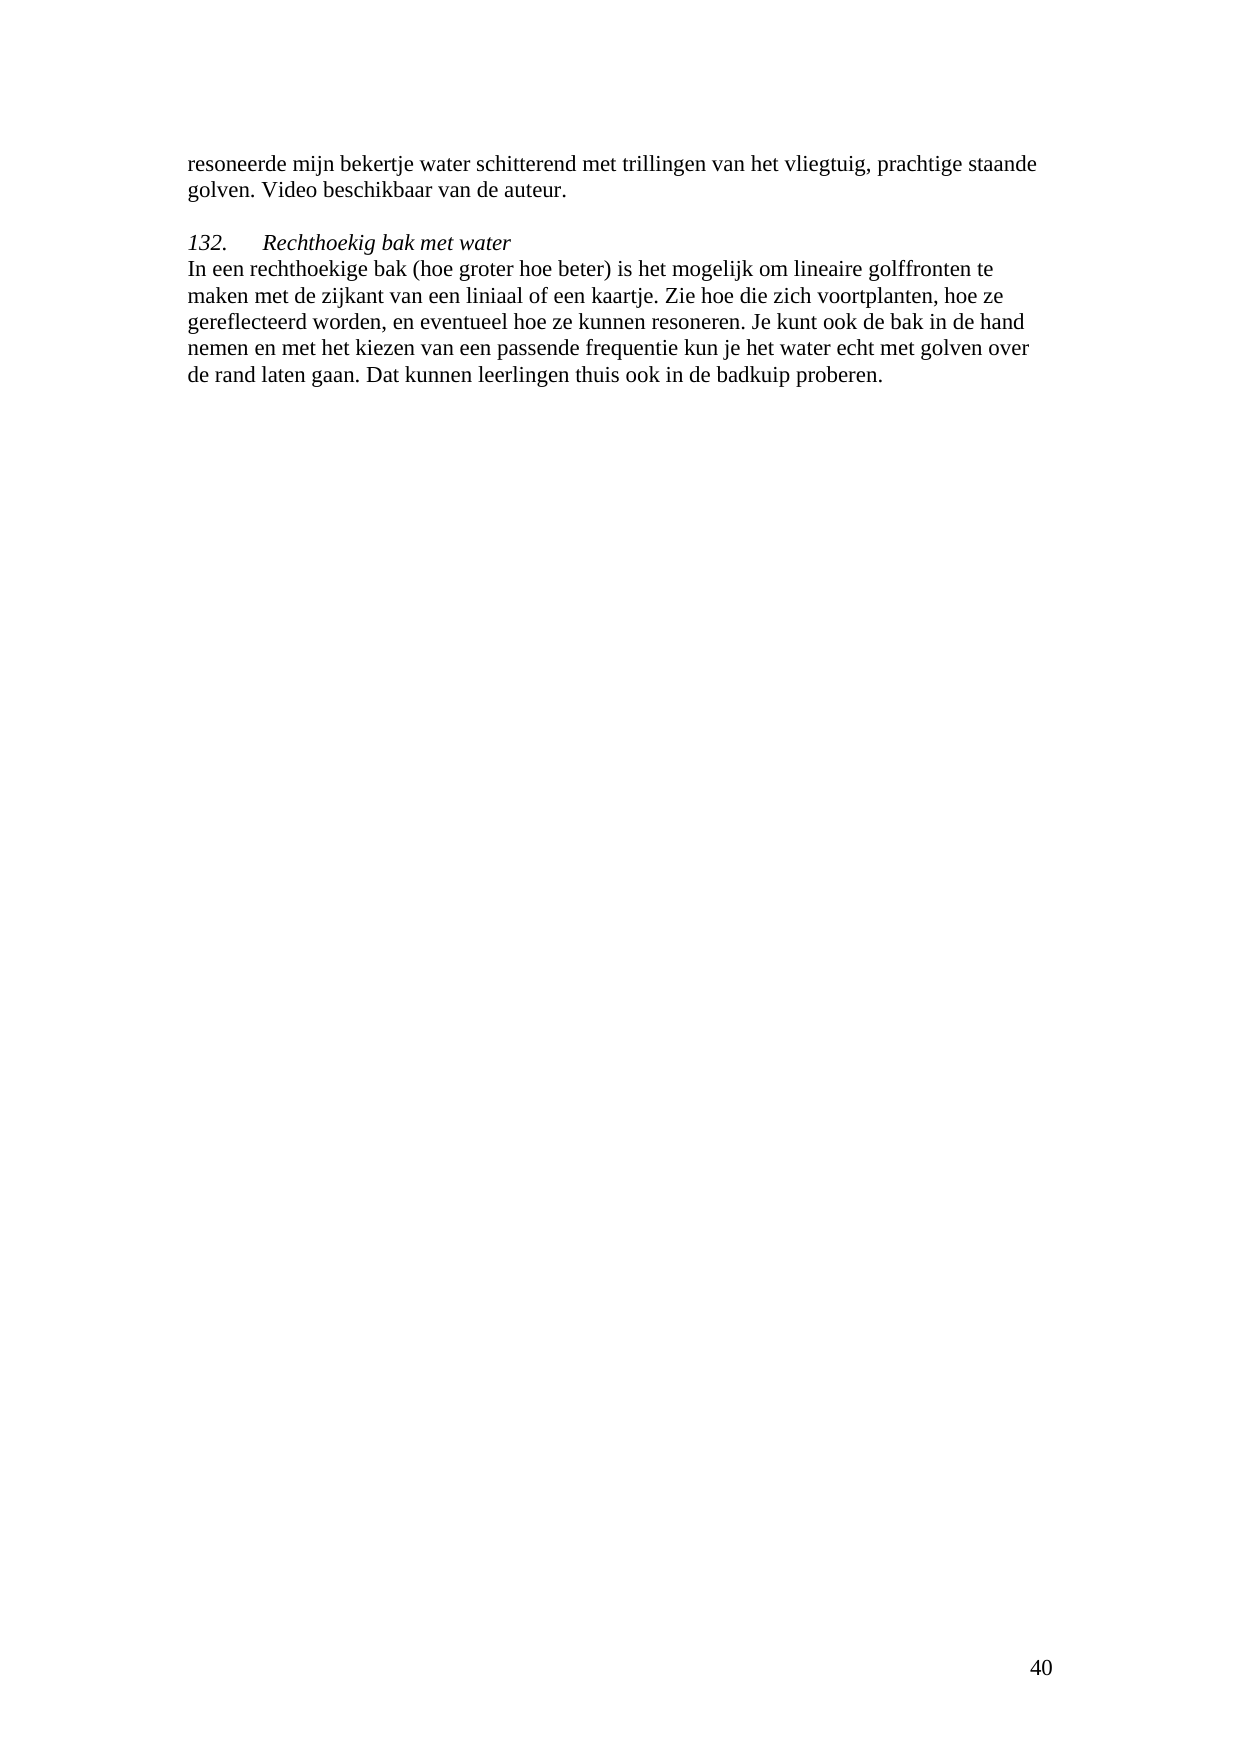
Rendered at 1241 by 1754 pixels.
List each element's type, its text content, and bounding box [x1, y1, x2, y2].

subtitle Rechthoekig bak met water [187, 229, 1053, 255]
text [187, 150, 1053, 203]
text In een rechthoekige bak (hoe groter hoe beter) is het mogelijk om lineaire golffronten te maken met de zijkant van een liniaal of een kaartje. Zie hoe die zich voortplanten, hoe ze gereflecteerd worden, en eventueel hoe ze kunnen resoneren. Je kunt ook de bak in de hand nemen en met het kiezen van een passende frequentie kun je het water echt met golven over de rand laten gaan. Dat kunnen leerlingen thuis ook in de badkuip proberen. [187, 255, 1053, 387]
